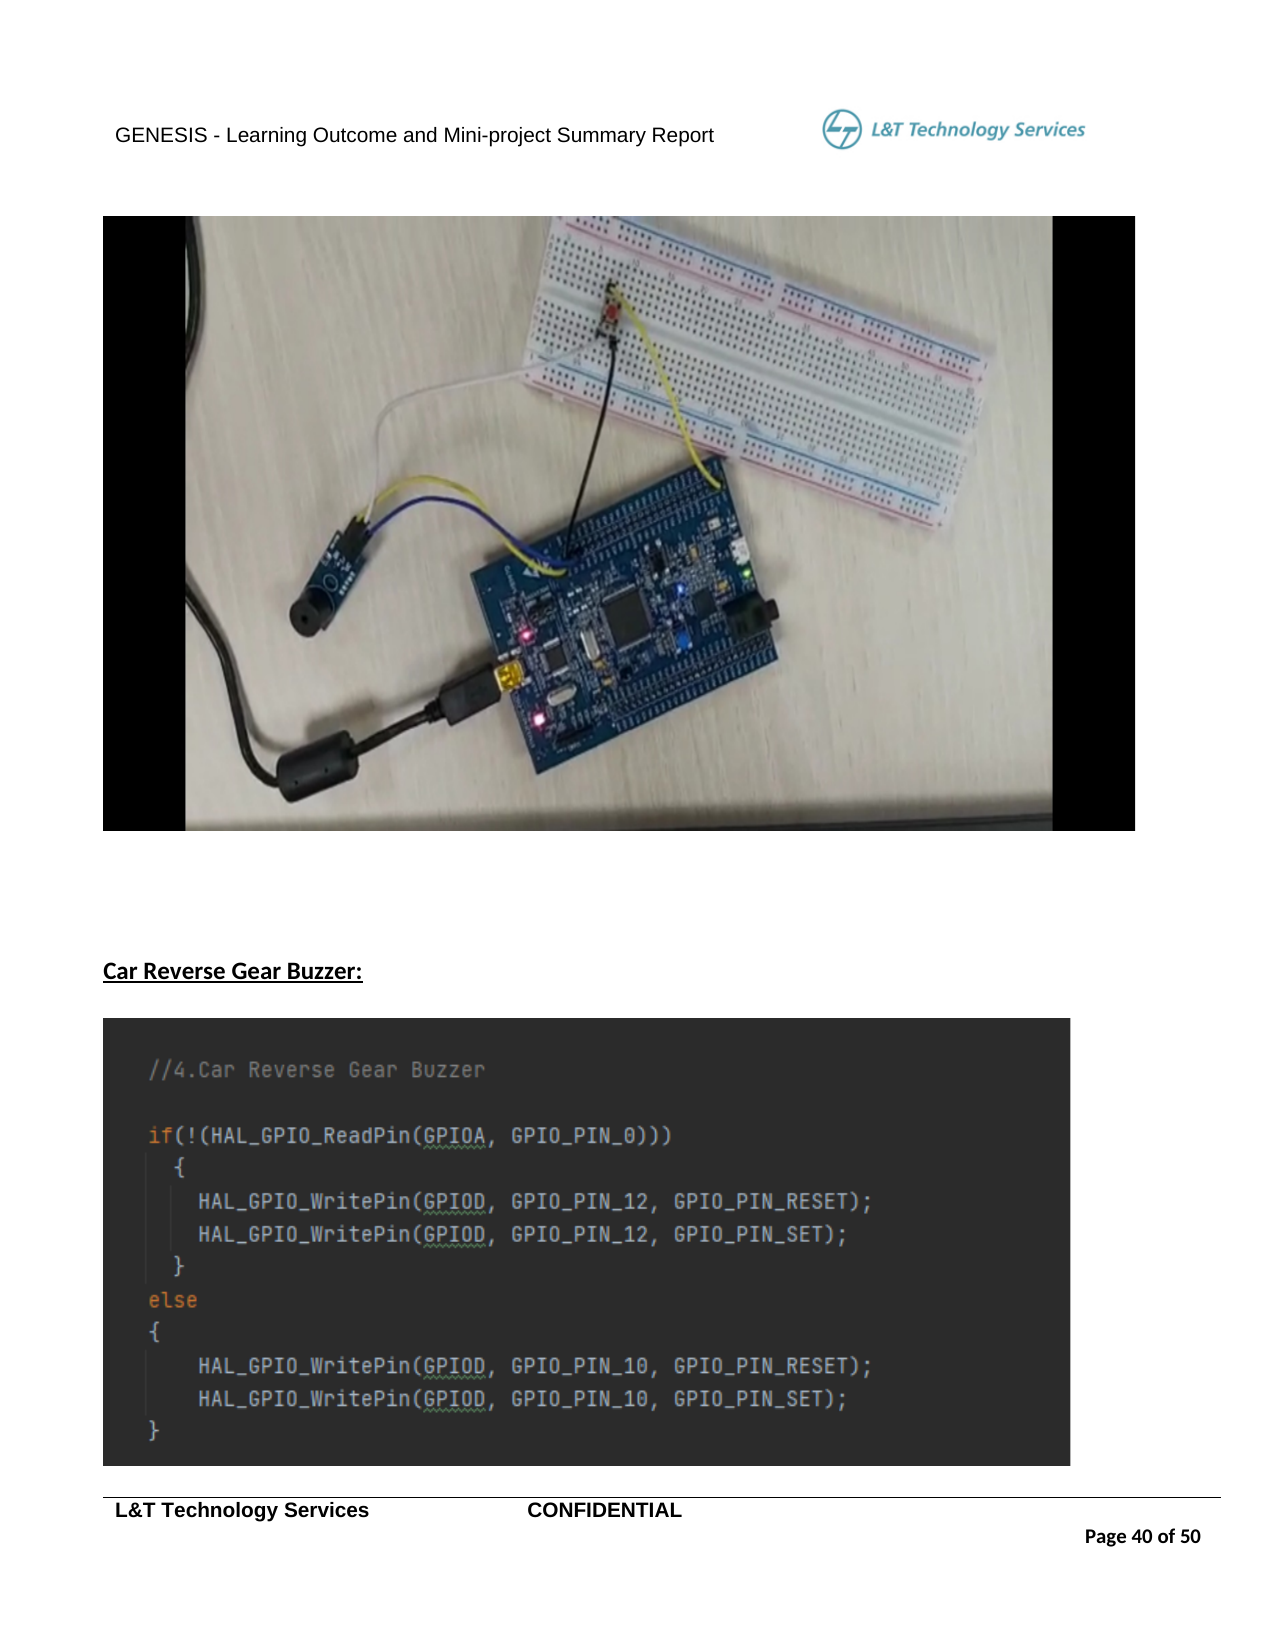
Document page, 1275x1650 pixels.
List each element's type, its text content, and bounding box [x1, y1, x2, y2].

picture [820, 98, 1087, 162]
text Car Reverse Gear Buzzer: [103, 955, 1162, 985]
picture [103, 1018, 1071, 1466]
picture [103, 216, 1136, 831]
